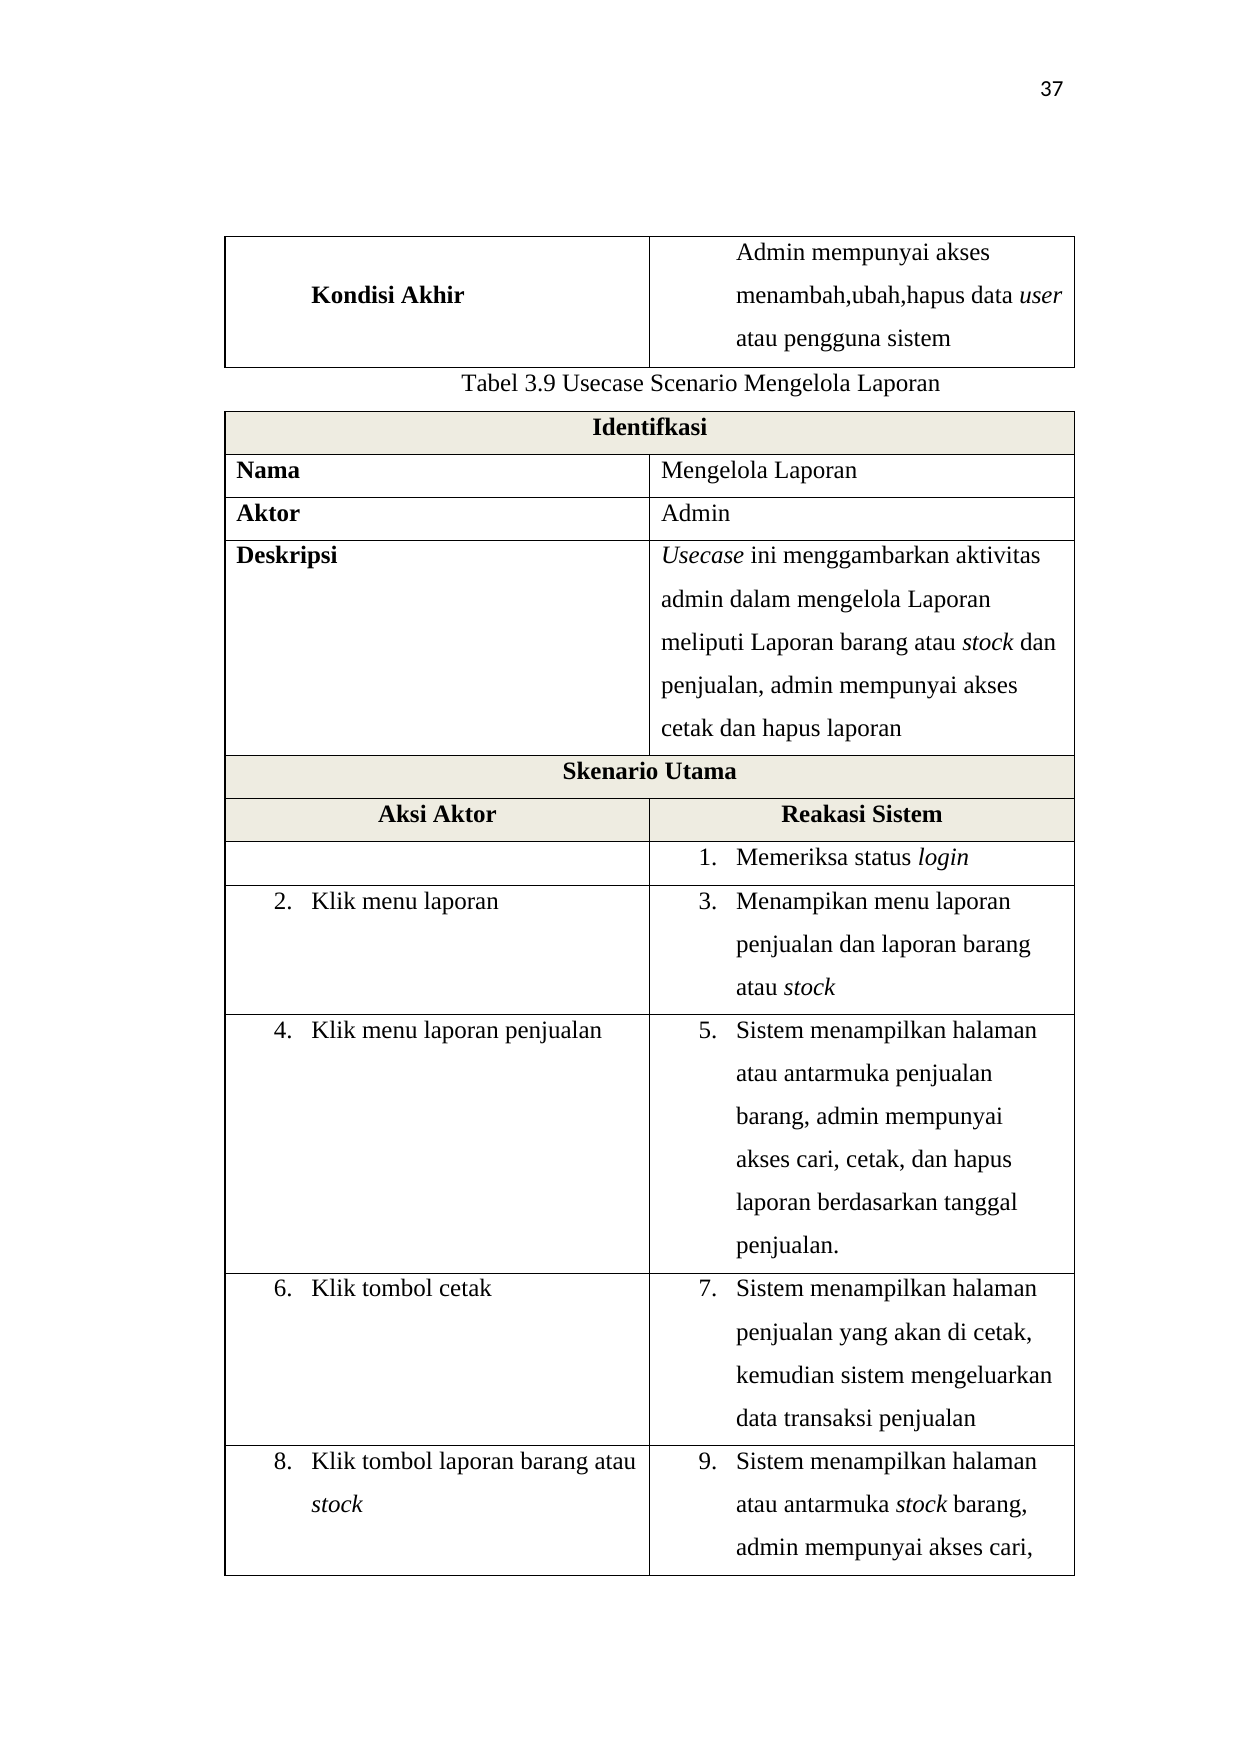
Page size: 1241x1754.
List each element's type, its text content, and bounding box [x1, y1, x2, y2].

table_cell Deskripsi [226, 541, 649, 755]
table_cell Klik menu laporan penjualan [226, 1015, 649, 1272]
table_cell Admin [650, 498, 1074, 539]
table_cell Aksi Aktor [226, 799, 649, 841]
table_cell Reakasi Sistem [650, 799, 1074, 841]
table_cell Skenario Utama [226, 756, 1074, 798]
table_cell [226, 842, 649, 885]
table_cell Menampikan menu laporan penjualan dan laporan barang atau stock [650, 886, 1074, 1014]
table_cell Mengelola Laporan [650, 455, 1074, 497]
table_cell Nama [226, 455, 649, 497]
table_cell Aktor [226, 498, 649, 539]
table_cell Sistem menampilkan halaman atau antarmuka penjualan barang, admin mempunyai akses cari, cetak, dan hapus laporan berdasarkan tanggal penjualan. [650, 1015, 1074, 1272]
table_header Identifkasi [226, 412, 1074, 454]
table_cell Usecase ini menggambarkan aktivitas admin dalam mengelola Laporan meliputi Laporan barang atau stock dan penjualan, admin mempunyai akses cetak dan hapus laporan [650, 541, 1074, 755]
table_cell Sistem menampilkan halaman penjualan yang akan di cetak, kemudian sistem mengeluarkan data transaksi penjualan [650, 1274, 1074, 1445]
subtitle Tabel 3.9 Usecase Scenario Mengelola Laporan [461, 368, 1063, 396]
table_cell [226, 1446, 649, 1575]
table_cell Klik menu laporan [226, 886, 649, 1014]
table_cell Memeriksa status login [650, 842, 1074, 885]
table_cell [650, 1446, 1074, 1575]
table_cell Klik tombol cetak [226, 1274, 649, 1445]
table_cell Kondisi Akhir [226, 237, 649, 367]
table_cell Admin mempunyai akses menambah,ubah,hapus data user atau pengguna sistem [650, 237, 1074, 367]
